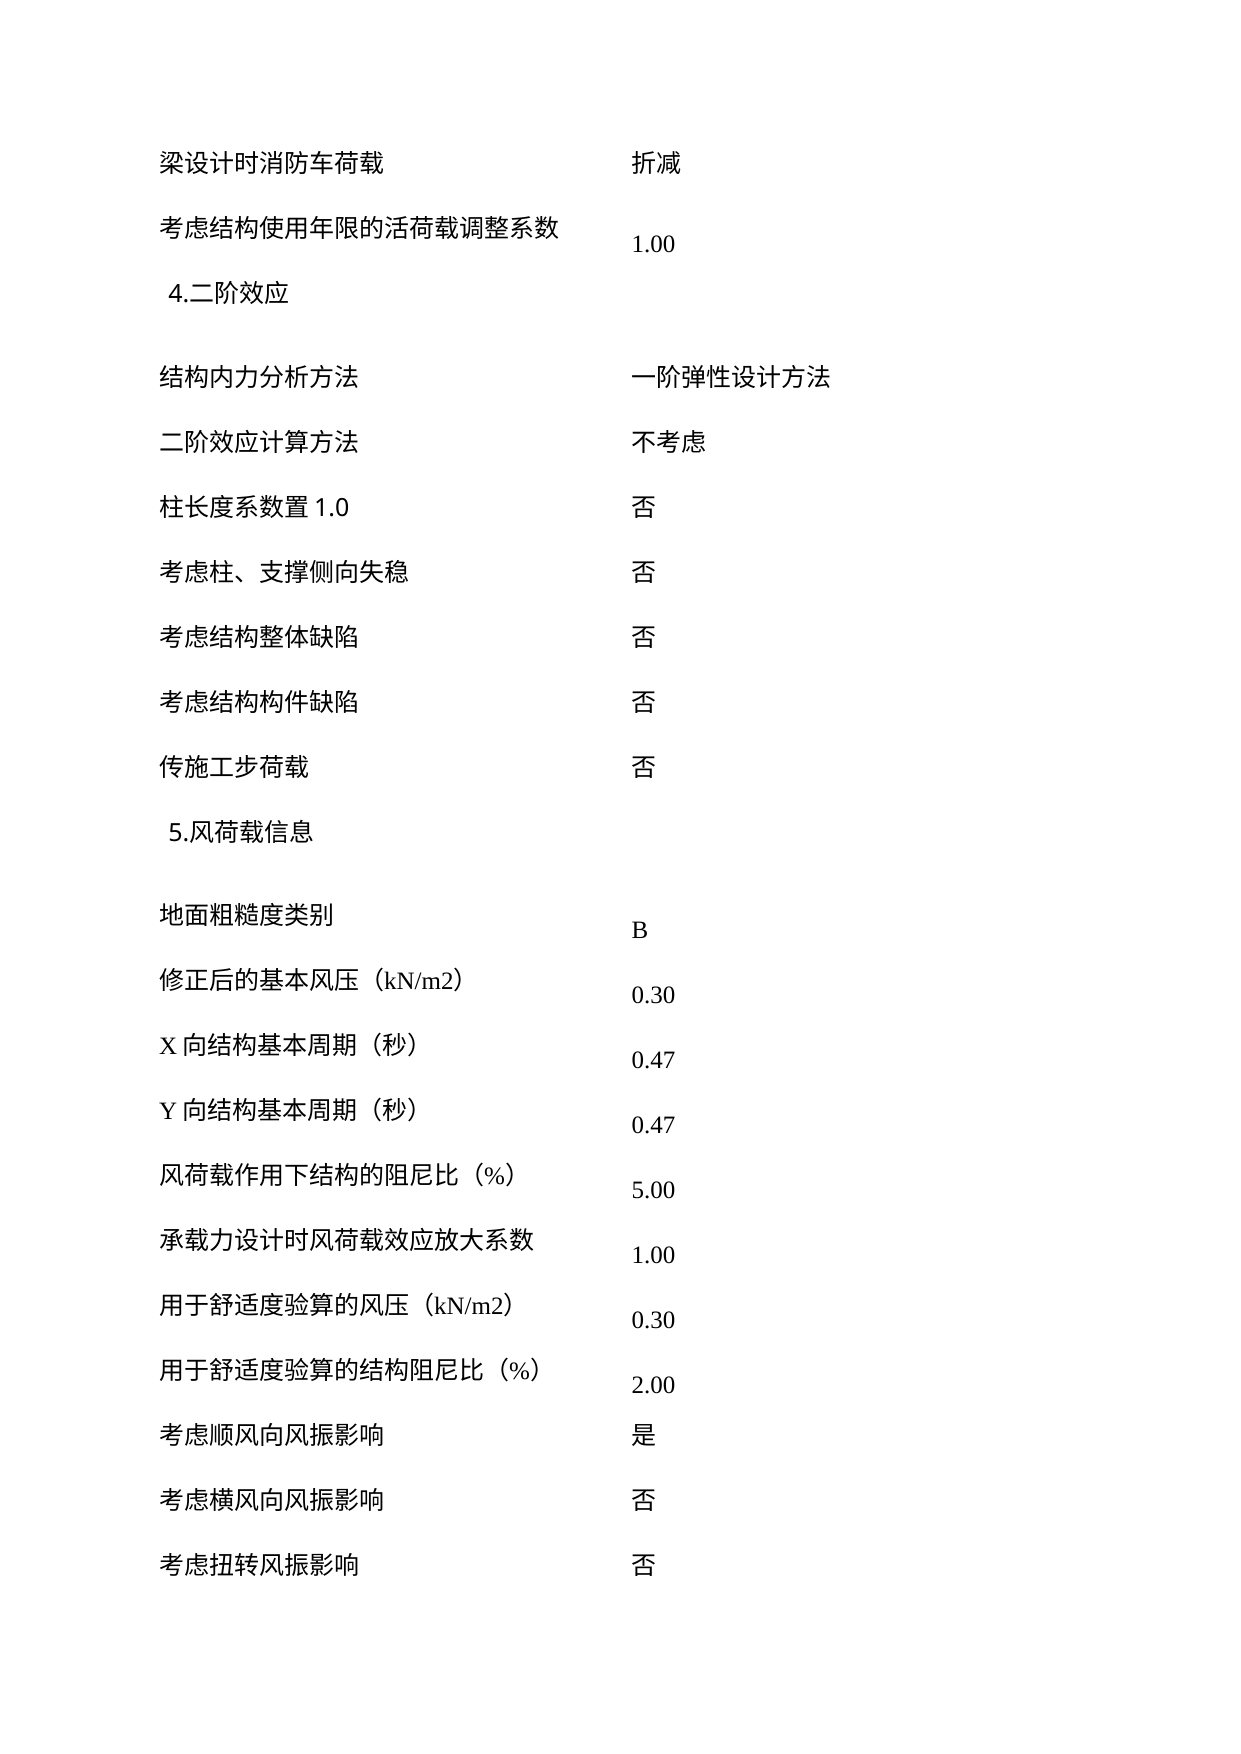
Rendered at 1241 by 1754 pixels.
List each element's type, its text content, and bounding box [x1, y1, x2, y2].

table_cell 0.47 [620, 1011, 1093, 1076]
table_cell 否 [620, 1466, 1093, 1531]
table_cell 0.30 [620, 946, 1093, 1011]
table_header B [620, 881, 1093, 946]
table_cell 折减 [620, 130, 1093, 194]
table_cell 考虑结构整体缺陷 [148, 603, 620, 668]
table_cell 否 [620, 603, 1093, 668]
table_cell 2.00 [620, 1336, 1093, 1401]
table_cell 考虑顺风向风振影响 [148, 1401, 620, 1466]
table_cell 0.30 [620, 1271, 1093, 1336]
table_cell 传施工步荷载 [148, 733, 620, 798]
table_cell 梁设计时消防车荷载 [148, 130, 620, 194]
table_cell Y向结构基本周期（秒） [148, 1076, 620, 1141]
table_cell 否 [620, 473, 1093, 538]
table_cell 否 [620, 733, 1093, 798]
table_cell 1.00 [620, 1206, 1093, 1271]
table_cell 5.00 [620, 1141, 1093, 1206]
table_cell 二阶效应计算方法 [148, 408, 620, 473]
table_cell 承载力设计时风荷载效应放大系数 [148, 1206, 620, 1271]
table_header 结构内力分析方法 [148, 343, 620, 408]
subtitle 4.二阶效应 [118, 259, 1122, 324]
table_cell 1.00 [620, 195, 1093, 259]
table_cell 考虑横风向风振影响 [148, 1466, 620, 1531]
table_cell 风荷载作用下结构的阻尼比（%） [148, 1141, 620, 1206]
table_cell 0.47 [620, 1076, 1093, 1141]
table_cell 否 [620, 1531, 1093, 1596]
table_cell 修正后的基本风压（kN/m2） [148, 946, 620, 1011]
table_cell 考虑结构构件缺陷 [148, 668, 620, 733]
table_cell 否 [620, 538, 1093, 603]
table_cell 考虑柱、支撑侧向失稳 [148, 538, 620, 603]
table_header 地面粗糙度类别 [148, 881, 620, 946]
table_cell X向结构基本周期（秒） [148, 1011, 620, 1076]
table_cell 用于舒适度验算的结构阻尼比（%） [148, 1336, 620, 1401]
table_header 一阶弹性设计方法 [620, 343, 1093, 408]
table_cell 考虑结构使用年限的活荷载调整系数 [148, 195, 620, 259]
table_cell 是 [620, 1401, 1093, 1466]
table_cell 不考虑 [620, 408, 1093, 473]
table_cell 柱长度系数置1.0 [148, 473, 620, 538]
table_cell 用于舒适度验算的风压（kN/m2） [148, 1271, 620, 1336]
table_cell 考虑扭转风振影响 [148, 1531, 620, 1596]
subtitle 5.风荷载信息 [118, 798, 1122, 863]
table_cell 否 [620, 668, 1093, 733]
